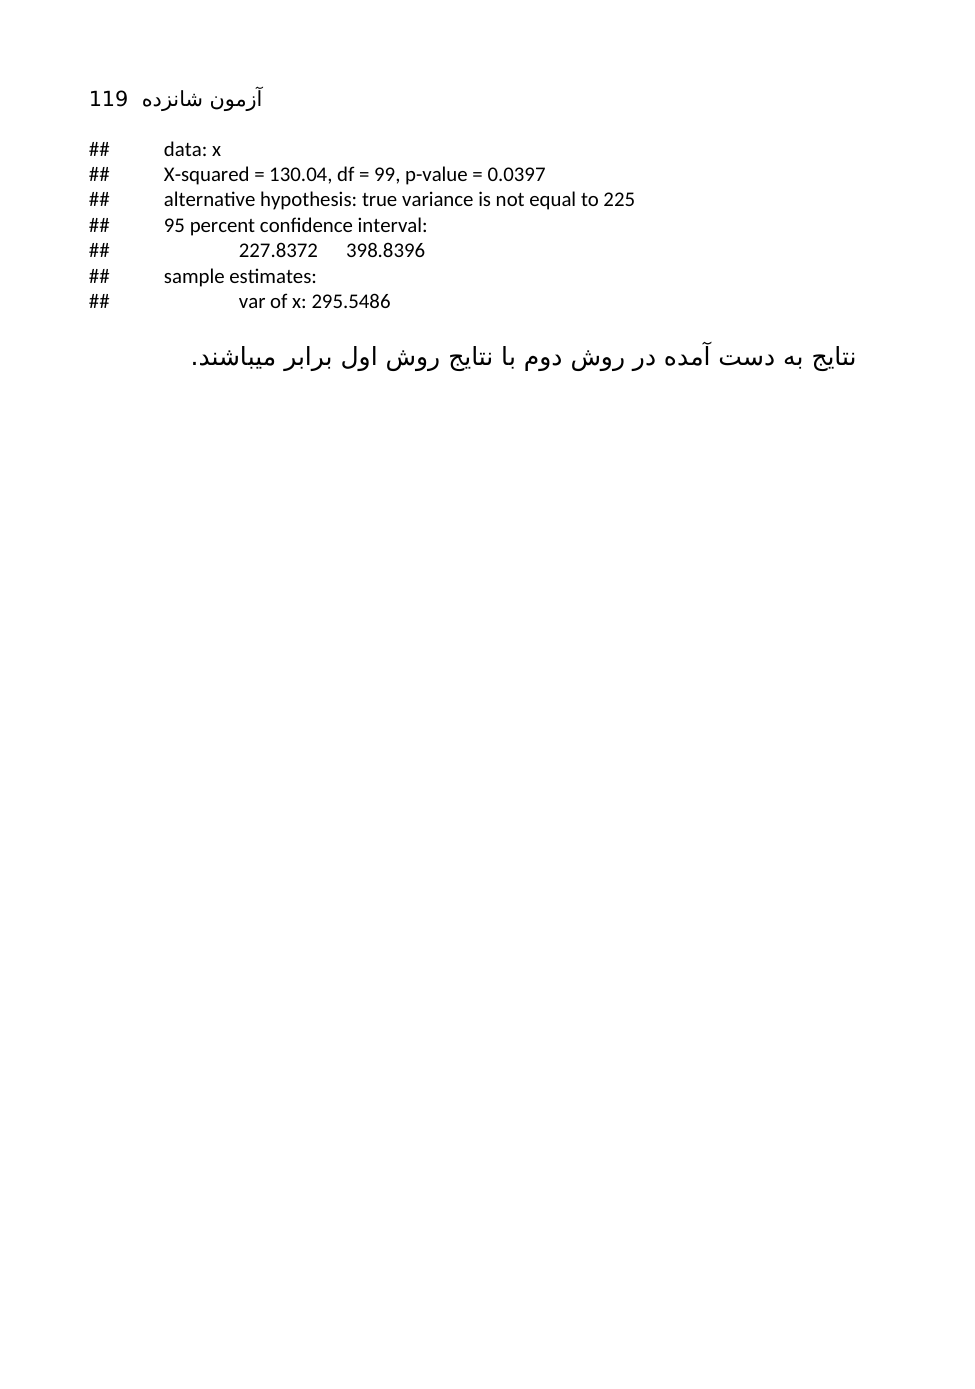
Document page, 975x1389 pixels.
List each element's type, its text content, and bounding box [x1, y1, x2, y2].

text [89, 136, 857, 314]
text نتایج به دست آمده در روش دوم با نتایج روش اول برابر می‏باشند. [89, 342, 857, 371]
